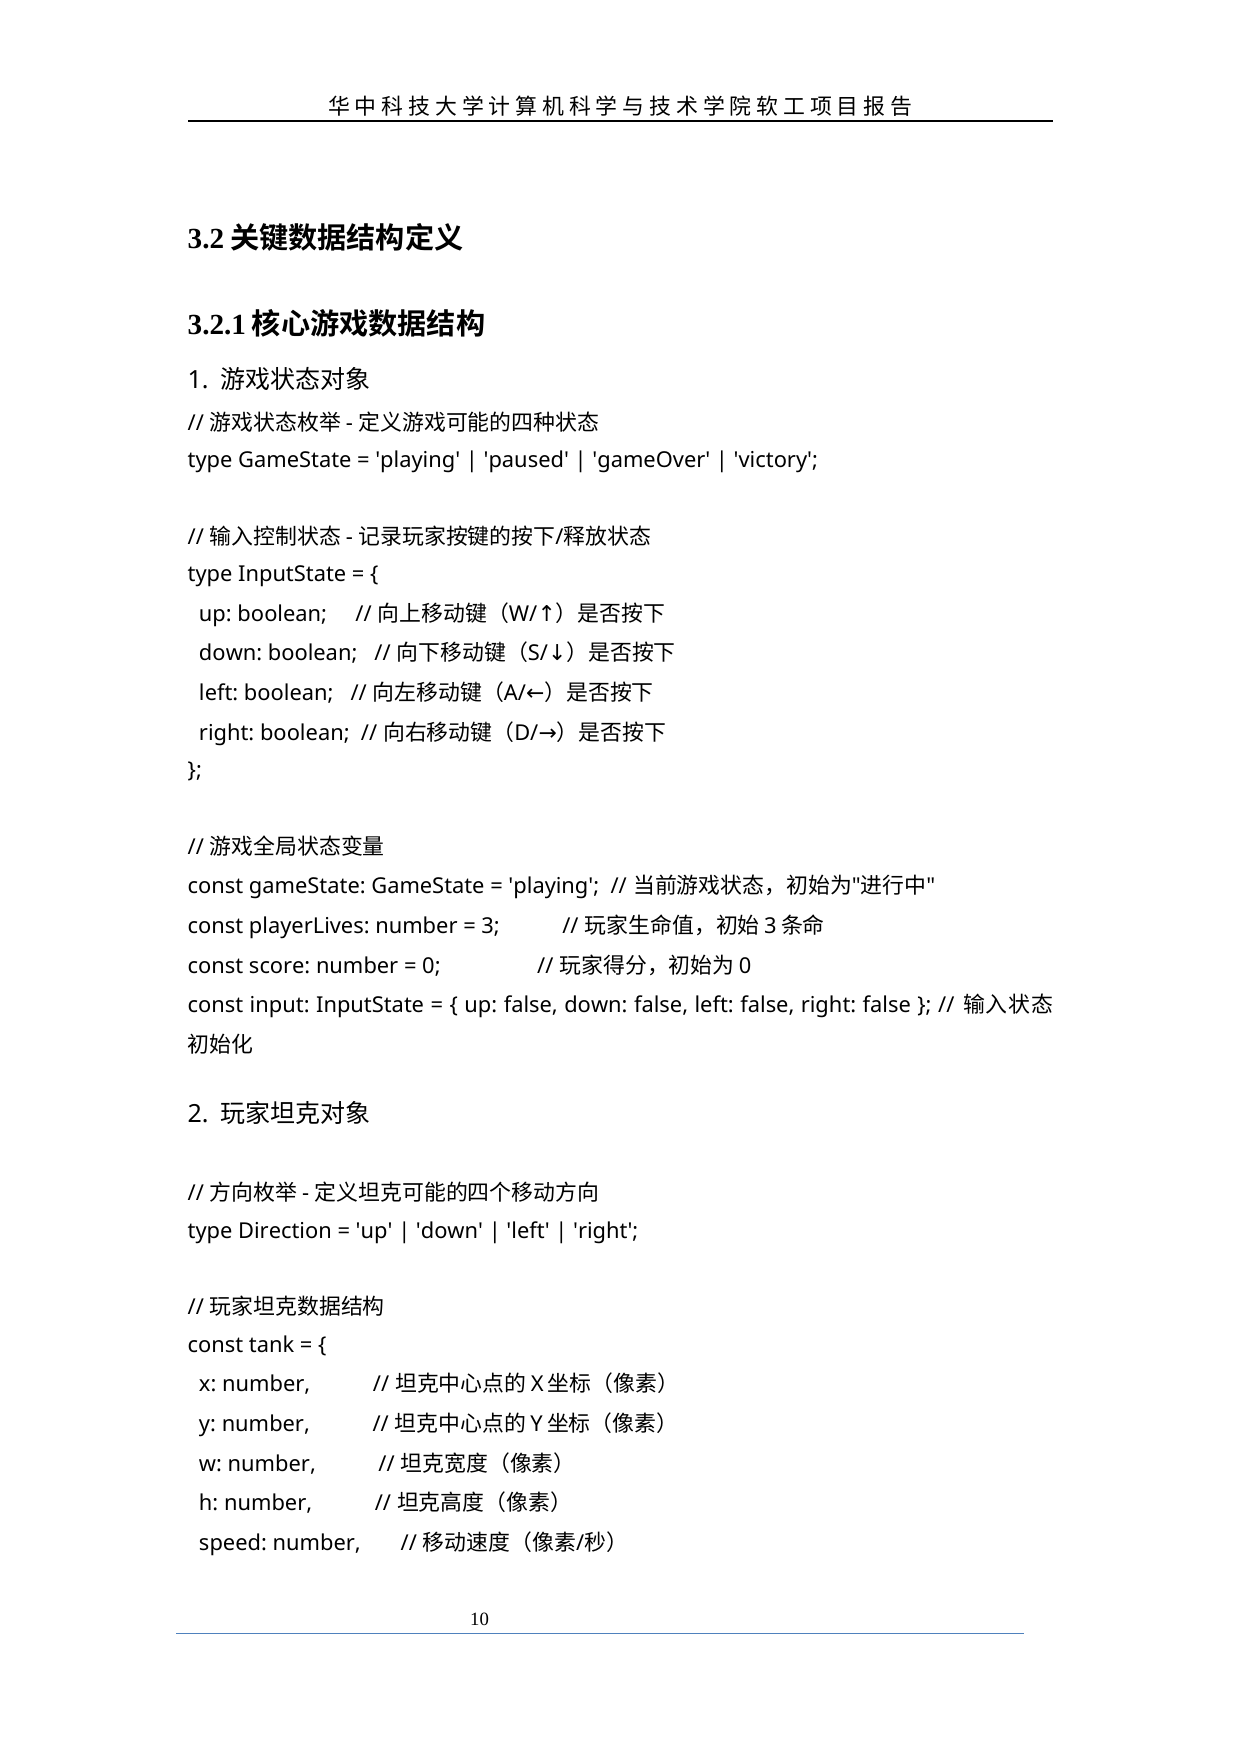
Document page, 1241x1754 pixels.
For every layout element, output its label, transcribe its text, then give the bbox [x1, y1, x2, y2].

text 3.2关键数据结构定义 [187, 214, 1053, 256]
list speed: number, // 移动速度（像素/秒） [187, 1525, 1053, 1557]
list // 玩家坦克数据结构 [187, 1289, 1053, 1321]
subtitle 3.2.1核心游戏数据结构 [187, 300, 1053, 343]
list const input: InputState = { up: false, down: false, left: false, right: false }; // 输入状态初始化 [187, 987, 1053, 1059]
subtitle 玩家坦克对象 [187, 1094, 1053, 1130]
list // 输入控制状态 - 记录玩家按键的按下/释放状态 [187, 519, 1053, 550]
list // 游戏全局状态变量 [187, 829, 1053, 860]
list y: number, // 坦克中心点的Y坐标（像素） [187, 1406, 1053, 1438]
list const playerLives: number = 3; // 玩家生命值，初始3条命 [187, 908, 1053, 940]
list const tank = { [187, 1329, 1053, 1359]
list }; [187, 754, 1053, 784]
list down: boolean; // 向下移动键（S/↓）是否按下 [187, 635, 1053, 667]
list x: number, // 坦克中心点的X坐标（像素） [187, 1366, 1053, 1398]
list const score: number = 0; // 玩家得分，初始为0 [187, 948, 1053, 979]
list left: boolean; // 向左移动键（A/←）是否按下 [187, 675, 1053, 707]
list const gameState: GameState = 'playing'; // 当前游戏状态，初始为"进行中" [187, 868, 1053, 900]
list up: boolean; // 向上移动键（W/↑）是否按下 [187, 596, 1053, 627]
list // 游戏状态枚举 - 定义游戏可能的四种状态 [187, 404, 1053, 436]
list h: number, // 坦克高度（像素） [187, 1485, 1053, 1517]
list type Direction = 'up' | 'down' | 'left' | 'right'; [187, 1215, 1053, 1245]
list // 方向枚举 - 定义坦克可能的四个移动方向 [187, 1175, 1053, 1207]
list right: boolean; // 向右移动键（D/→）是否按下 [187, 714, 1053, 746]
list type GameState = 'playing' | 'paused' | 'gameOver' | 'victory'; [187, 444, 1053, 474]
list type InputState = { [187, 558, 1053, 588]
list w: number, // 坦克宽度（像素） [187, 1446, 1053, 1477]
list 游戏状态对象 [187, 359, 1053, 396]
